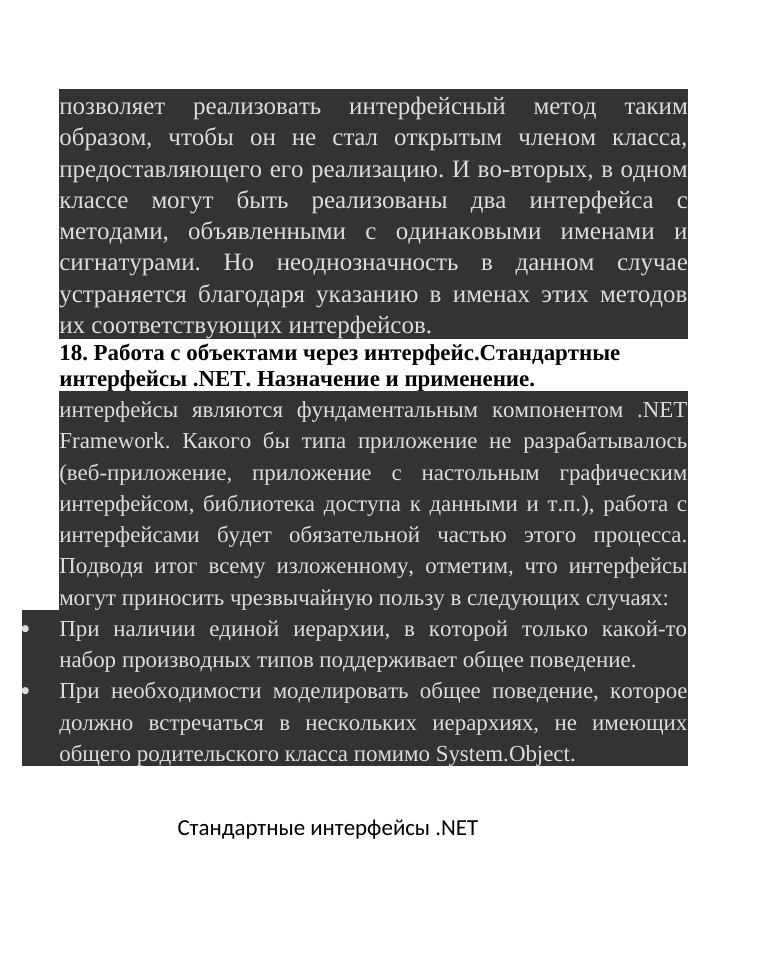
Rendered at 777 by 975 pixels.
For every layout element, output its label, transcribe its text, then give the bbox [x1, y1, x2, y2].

text Стандартные интерфейсы .NET [177, 813, 688, 841]
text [59, 89, 688, 339]
subtitle 18. Работа с объектами через интерфейс.Стандартные интерфейсы .NET. Назначение и применение. [59, 339, 688, 391]
list При необходимости моделировать общее поведение, которое должно встречаться в нескольких иерархиях, не имеющих общего родительского класса помимо System.Object. [22, 673, 688, 766]
text интерфейсы являются фундаментальным компонентом .NET Framework. Какого бы типа приложение не разрабатывалось (веб-приложение, приложение с настольным графическим интерфейсом, библиотека доступа к данными и т.п.), работа с интерфейсами будет обязательной частью этого процесса. Подводя итог всему изложенному, отметим, что интерфейсы могут приносить чрезвычайную пользу в следующих случаях: [59, 391, 688, 610]
list При наличии единой иерархии, в которой только какой-то набор производных типов поддерживает общее поведение. [22, 610, 688, 673]
